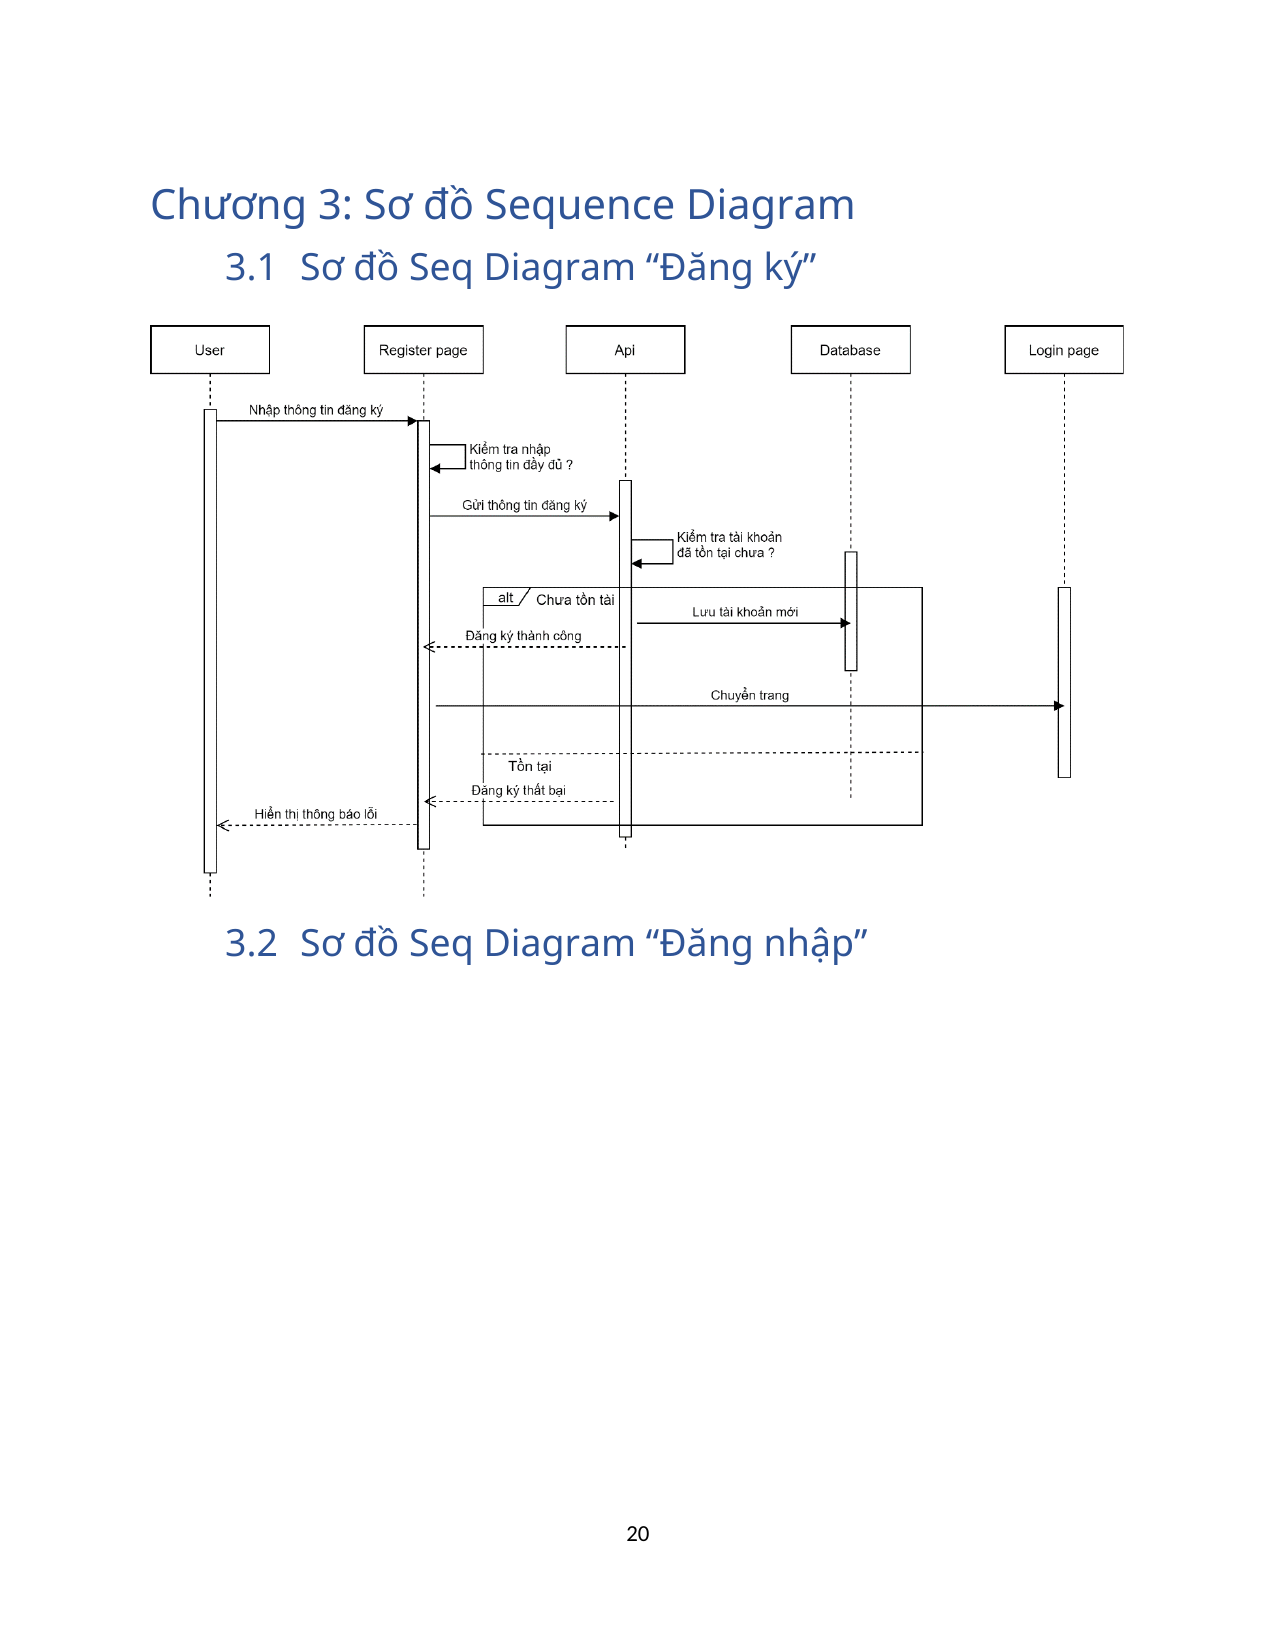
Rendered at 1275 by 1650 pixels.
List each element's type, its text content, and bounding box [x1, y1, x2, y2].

picture [150, 325, 1124, 898]
subtitle 3.1 Sơ đồ Seq Diagram “Đăng ký” [150, 240, 1125, 291]
subtitle 3.2 Sơ đồ Seq Diagram “Đăng nhập” [150, 916, 1125, 967]
subtitle Chương 3: Sơ đồ Sequence Diagram [150, 175, 1125, 232]
